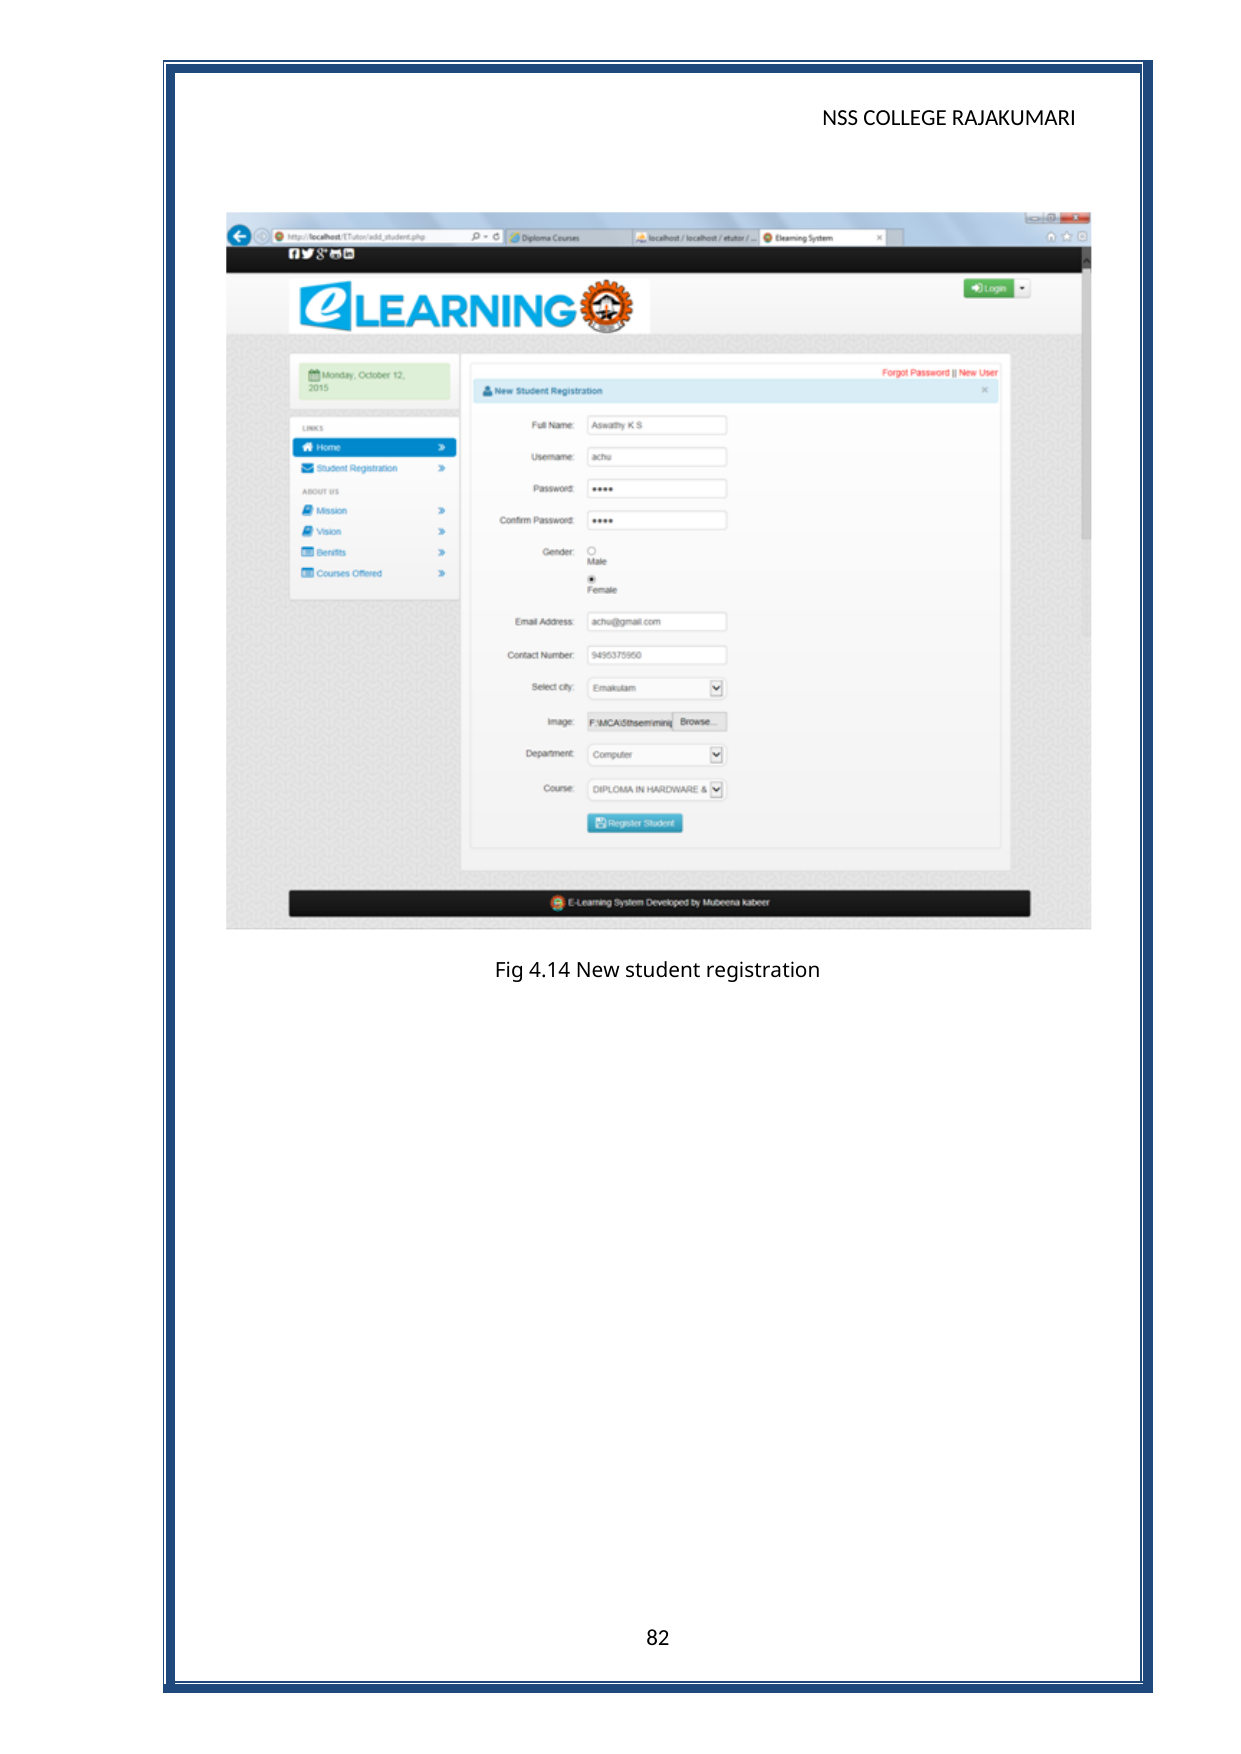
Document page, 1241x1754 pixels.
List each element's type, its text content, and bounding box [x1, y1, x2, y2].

text Fig 4.14 New student registration [225, 956, 1090, 984]
picture [225, 211, 1092, 931]
